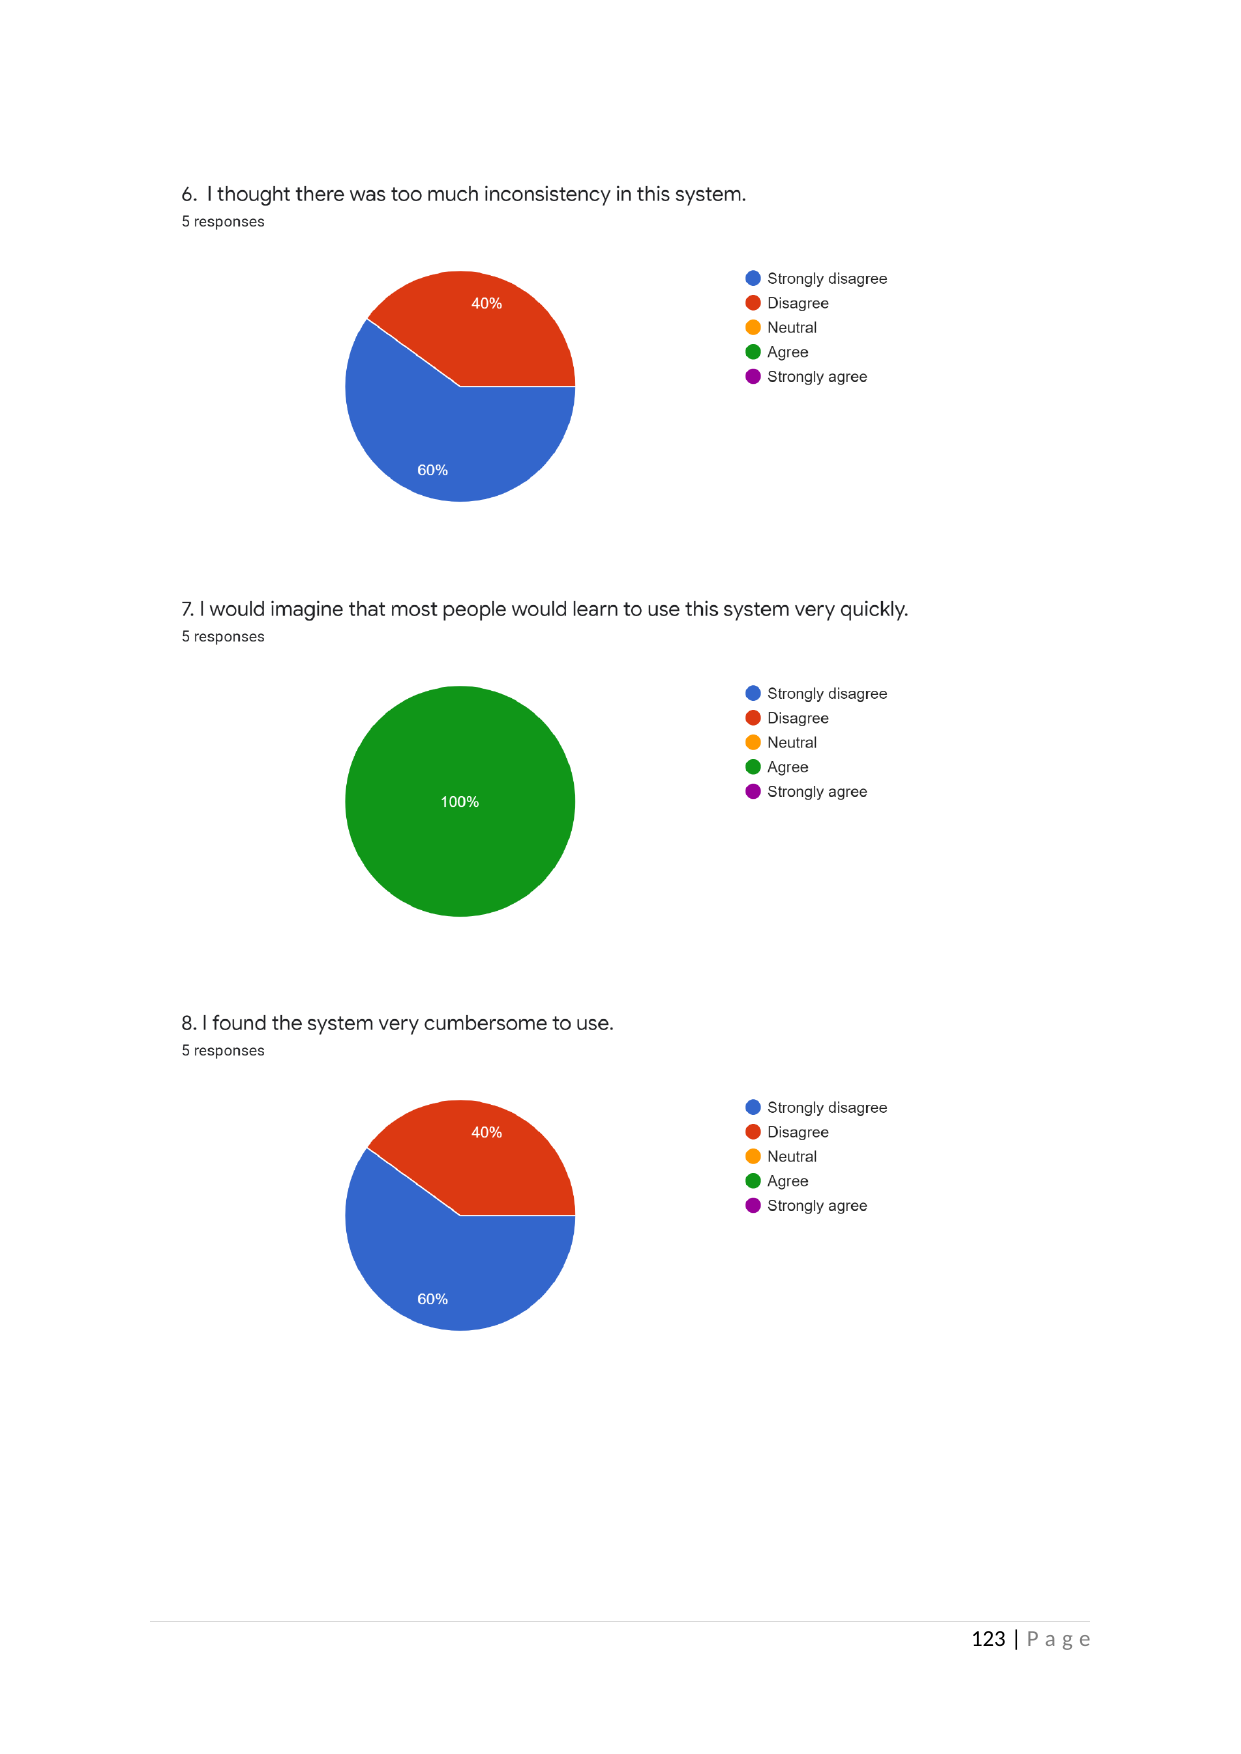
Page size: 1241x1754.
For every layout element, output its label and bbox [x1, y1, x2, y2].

picture [150, 150, 1091, 546]
picture [150, 564, 1091, 961]
picture [150, 978, 1091, 1375]
